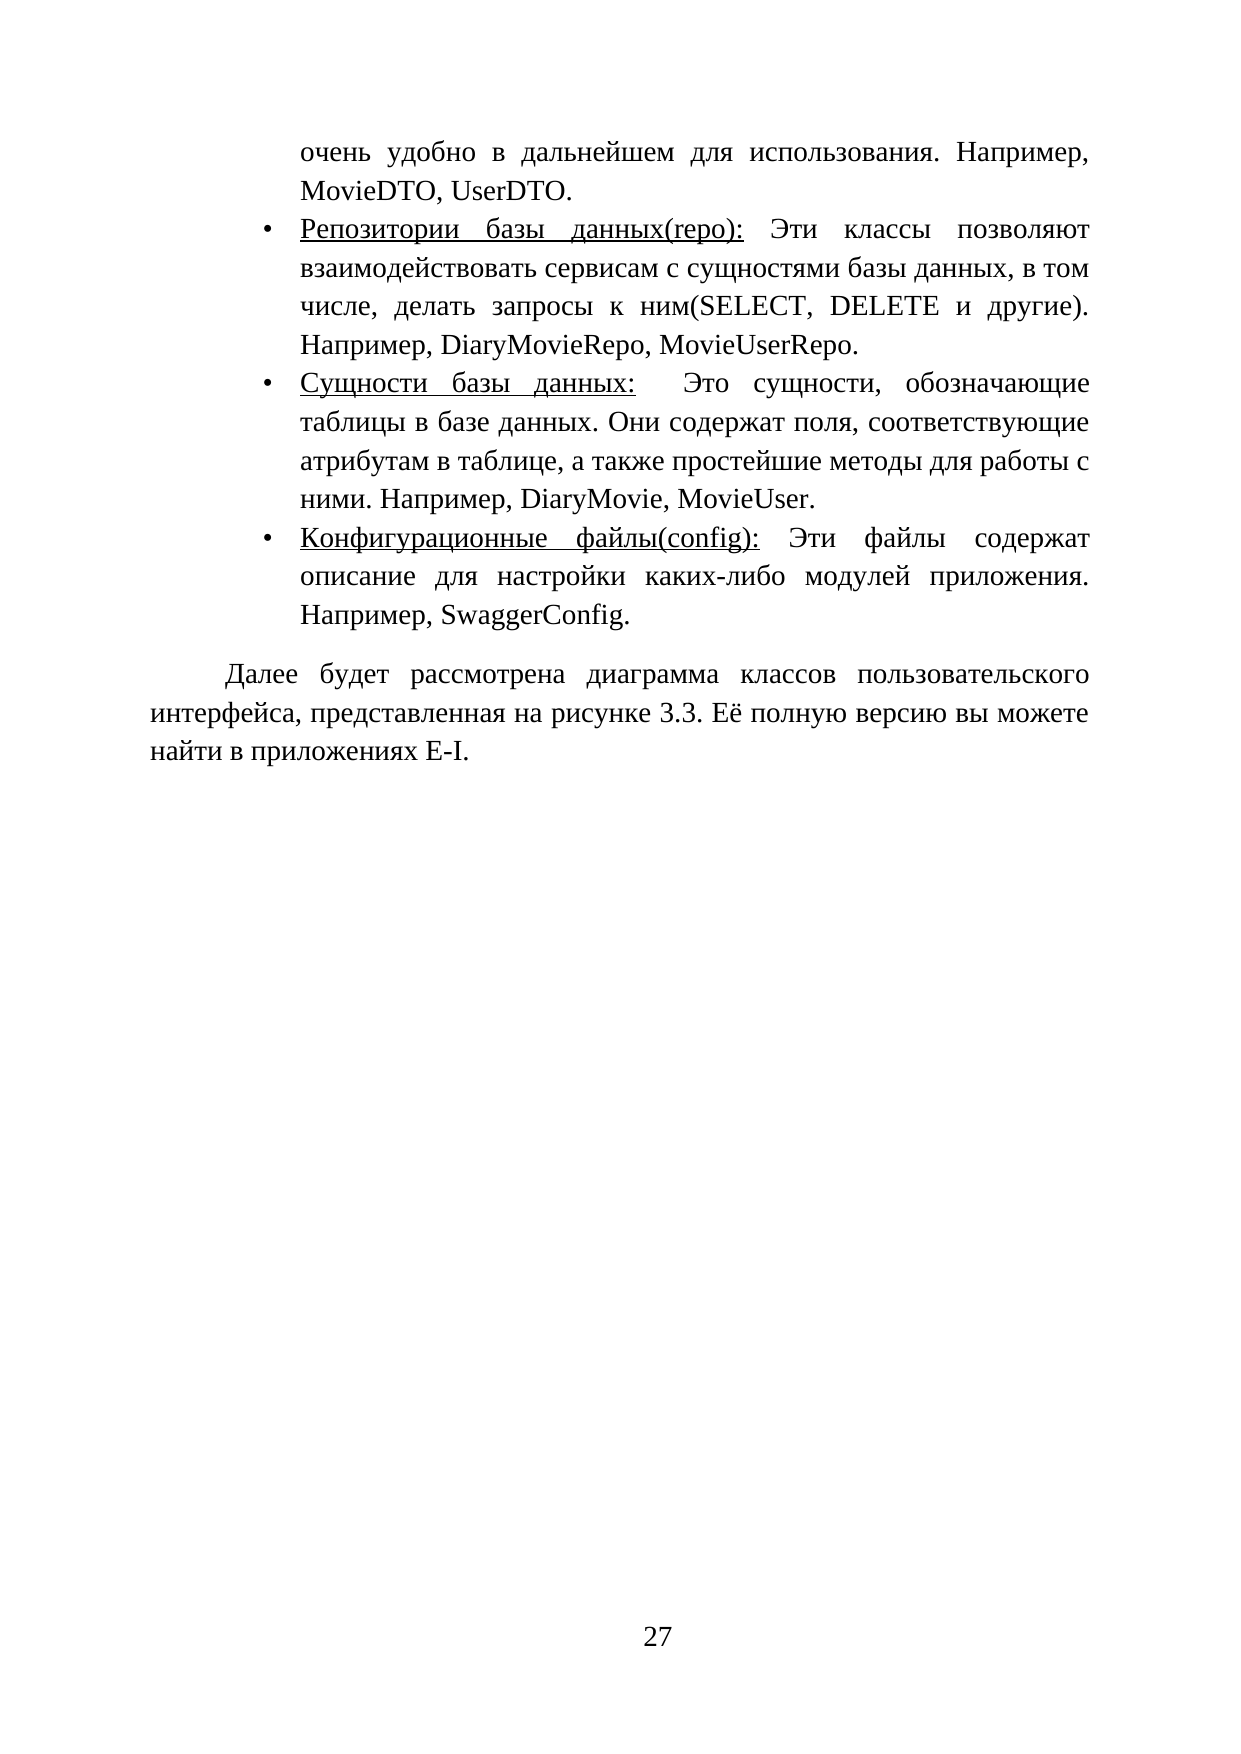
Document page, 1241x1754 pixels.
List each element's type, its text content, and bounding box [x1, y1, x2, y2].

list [262, 134, 1090, 206]
list Репозитории базы данных(repo): Эти классы позволяют взаимодействовать сервисам с сущностями базы данных, в том числе, делать запросы к ним(SELECT, DELETE и другие). Например, DiaryMovieRepo, MovieUserRepo. [262, 211, 1090, 361]
list Конфигурационные файлы(config): Эти файлы содержат описание для настройки каких-либо модулей приложения. Например, SwaggerConfig. [262, 520, 1090, 630]
text Далее будет рассмотрена диаграмма классов пользовательского интерфейса, представленная на рисунке 3.3. Её полную версию вы можете найти в приложениях E-I. [150, 656, 1090, 767]
list Сущности базы данных: Это сущности, обозначающие таблицы в базе данных. Они содержат поля, соответствующие атрибутам в таблице, а также простейшие методы для работы с ними. Например, DiaryMovie, MovieUser. [262, 366, 1090, 515]
